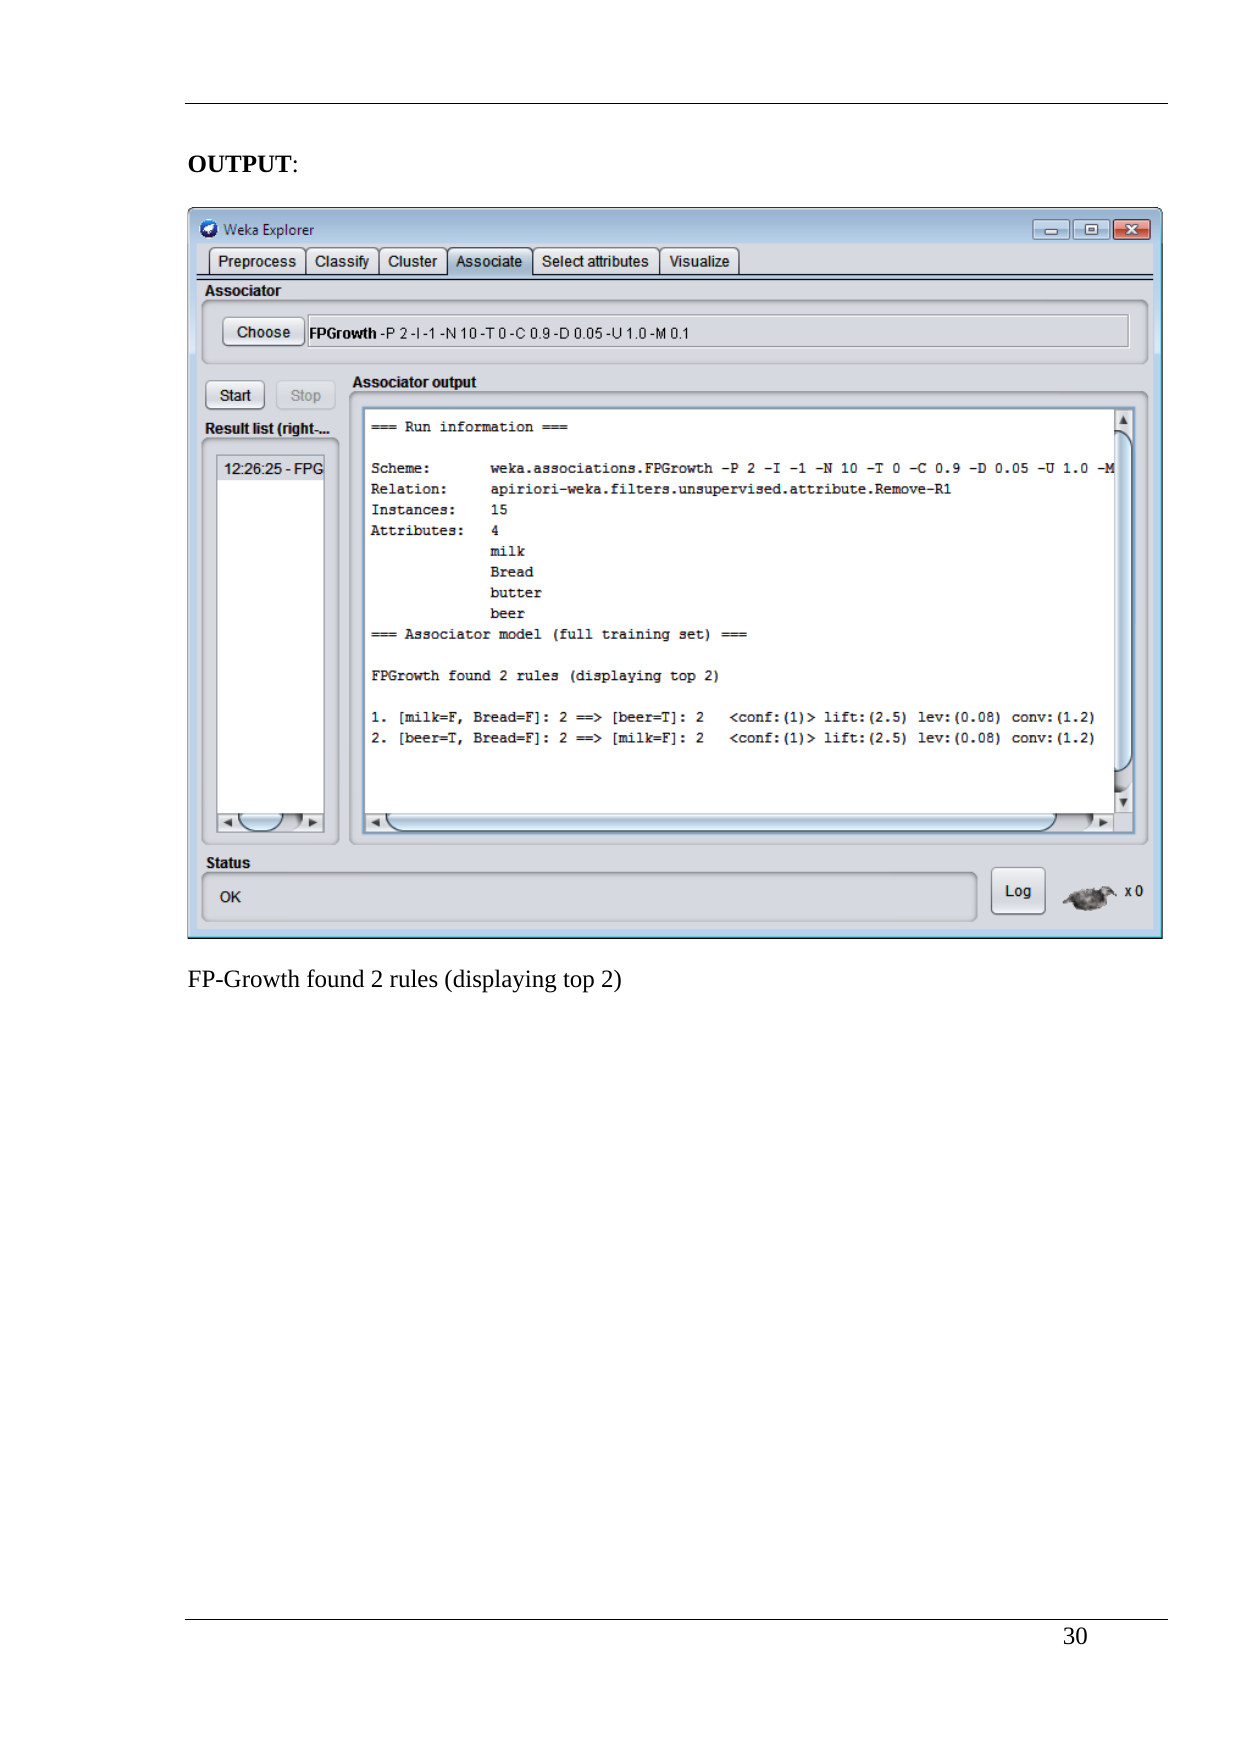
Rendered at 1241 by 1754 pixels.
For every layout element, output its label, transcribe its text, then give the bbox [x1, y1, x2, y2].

text FP-Growth found 2 rules (displaying top 2) [187, 964, 1207, 992]
subtitle OUTPUT: [187, 149, 1207, 177]
picture [187, 207, 1163, 939]
